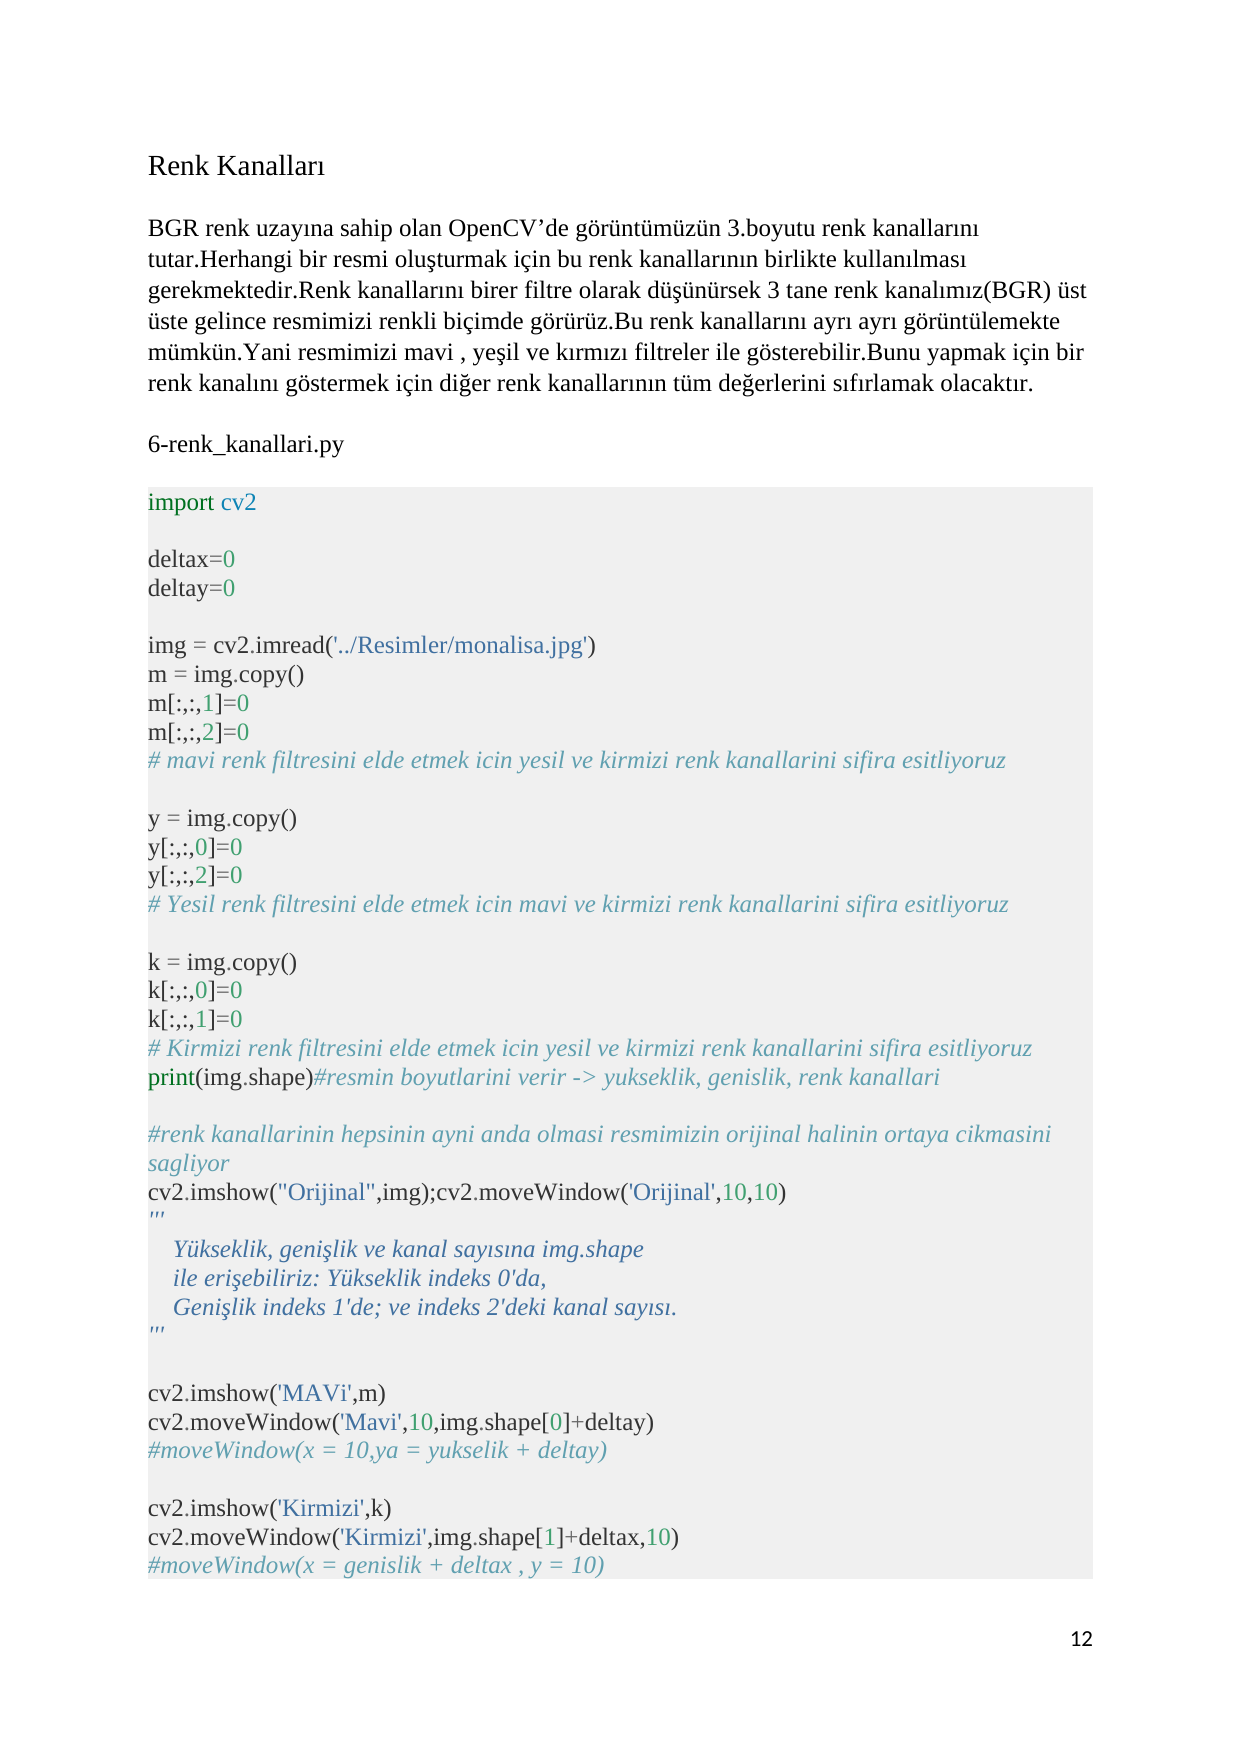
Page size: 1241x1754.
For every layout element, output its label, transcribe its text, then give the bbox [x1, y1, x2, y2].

text k = img.copy() [148, 947, 1093, 975]
text #moveWindow(x = 10,ya = yukselik + deltay) [148, 1435, 1093, 1464]
text import cv2 [148, 487, 1093, 515]
text # mavi renk filtresini elde etmek icin yesil ve kirmizi renk kanallarini sifira esitliyoruz [148, 745, 1093, 774]
text # Kirmizi renk filtresini elde etmek icin yesil ve kirmizi renk kanallarini sifira esitliyoruz [148, 1033, 1093, 1062]
text k[:,:,1]=0 [148, 1004, 1093, 1033]
text Genişlik indeks 1'de; ve indeks 2'deki kanal sayısı. [148, 1292, 1093, 1320]
text ''' [148, 1205, 1093, 1234]
text # Yesil renk filtresini elde etmek icin mavi ve kirmizi renk kanallarini sifira esitliyoruz [148, 889, 1093, 918]
text BGR renk uzayına sahip olan OpenCV’de görüntümüzün 3.boyutu renk kanallarını tutar.Herhangi bir resmi oluşturmak için bu renk kanallarının birlikte kullanılması gerekmektedir.Renk kanallarını birer filtre olarak düşünürsek 3 tane renk kanalımız(BGR) üst üste gelince resmimizi renkli biçimde görürüz.Bu renk kanallarını ayrı ayrı görüntülemekte mümkün.Yani resmimizi mavi , yeşil ve kırmızı filtreler ile gösterebilir.Bunu yapmak için bir renk kanalını göstermek için diğer renk kanallarının tüm değerlerini sıfırlamak olacaktır. [148, 210, 1093, 397]
text ''' [148, 1320, 1093, 1349]
text m[:,:,2]=0 [148, 717, 1093, 745]
text deltax=0 [148, 544, 1093, 573]
text ile erişebiliriz: Yükseklik indeks 0'da, [148, 1263, 1093, 1292]
text y = img.copy() [148, 803, 1093, 832]
text #renk kanallarinin hepsinin ayni anda olmasi resmimizin orijinal halinin ortaya cikmasini sagliyor [148, 1119, 1093, 1177]
text y[:,:,0]=0 [148, 832, 1093, 860]
text cv2.moveWindow('Kirmizi',img.shape[1]+deltax,10) [148, 1522, 1093, 1550]
text m[:,:,1]=0 [148, 688, 1093, 717]
text m = img.copy() [148, 659, 1093, 688]
text deltay=0 [148, 573, 1093, 602]
text #moveWindow(x = genislik + deltax , y = 10) [148, 1550, 1093, 1579]
text cv2.imshow('Kirmizi',k) [148, 1493, 1093, 1522]
text img = cv2.imread('../Resimler/monalisa.jpg') [148, 630, 1093, 659]
text Renk Kanalları [148, 148, 1093, 181]
text cv2.imshow('MAVi',m) [148, 1378, 1093, 1407]
text cv2.imshow("Orijinal",img);cv2.moveWindow('Orijinal',10,10) [148, 1177, 1093, 1205]
text 6-renk_kanallari.py [148, 426, 1093, 457]
text cv2.moveWindow('Mavi',10,img.shape[0]+deltay) [148, 1407, 1093, 1435]
text Yükseklik, genişlik ve kanal sayısına img.shape [148, 1234, 1093, 1263]
text print(img.shape)#resmin boyutlarini verir -> yukseklik, genislik, renk kanallari [148, 1062, 1093, 1090]
text k[:,:,0]=0 [148, 975, 1093, 1004]
text y[:,:,2]=0 [148, 860, 1093, 889]
